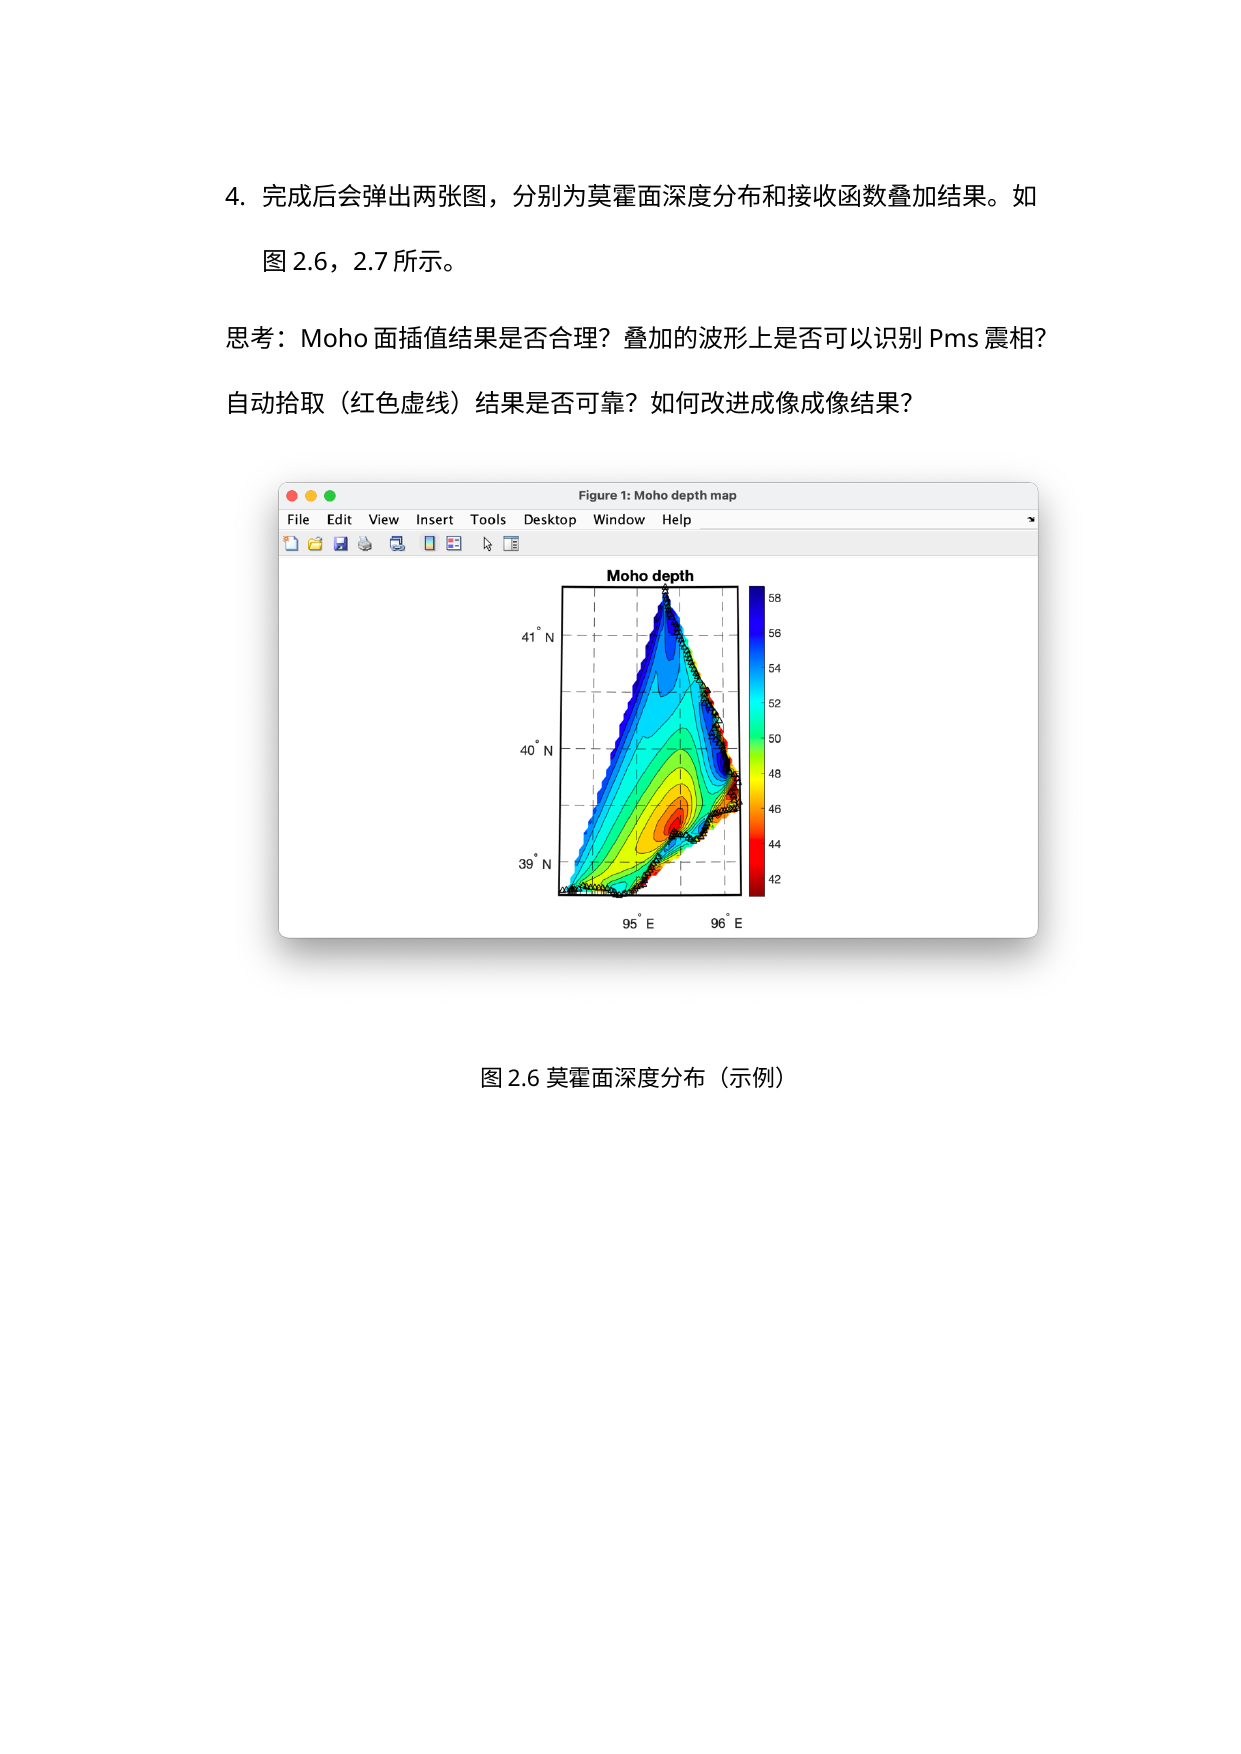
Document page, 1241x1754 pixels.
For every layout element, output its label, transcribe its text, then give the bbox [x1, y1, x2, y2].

text 图2.6 莫霍面深度分布（示例） [225, 1044, 1053, 1109]
list 完成后会弹出两张图，分别为莫霍面深度分布和接收函数叠加结果。如图2.6，2.7所示。 [225, 162, 1053, 292]
picture [225, 447, 1091, 1008]
text 思考：Moho面插值结果是否合理？叠加的波形上是否可以识别Pms震相？自动拾取（红色虚线）结果是否可靠？如何改进成像成像结果？ [225, 304, 1053, 434]
